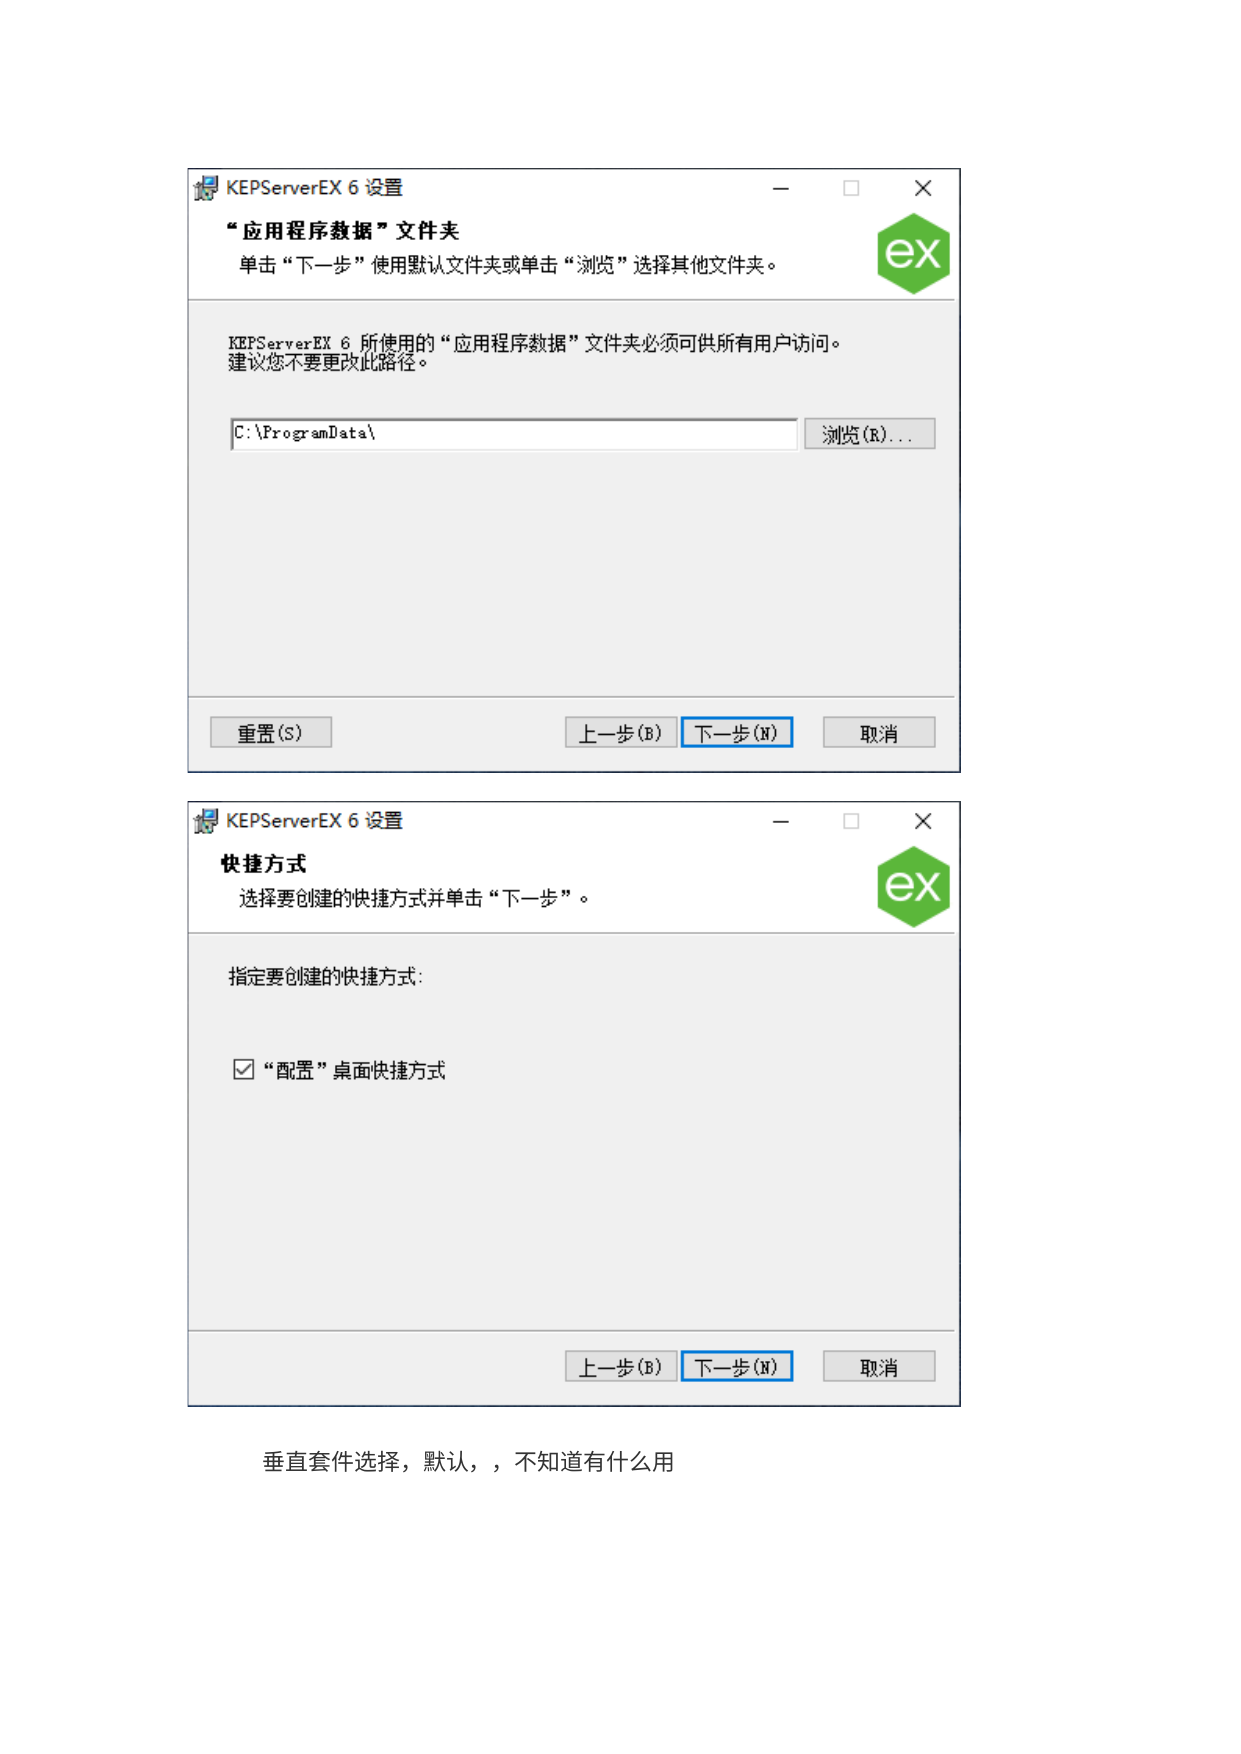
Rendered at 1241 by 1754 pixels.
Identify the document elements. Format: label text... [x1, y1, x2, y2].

picture [187, 801, 961, 1407]
picture [187, 168, 961, 773]
text 垂直套件选择，默认，，不知道有什么用 [262, 1428, 978, 1493]
